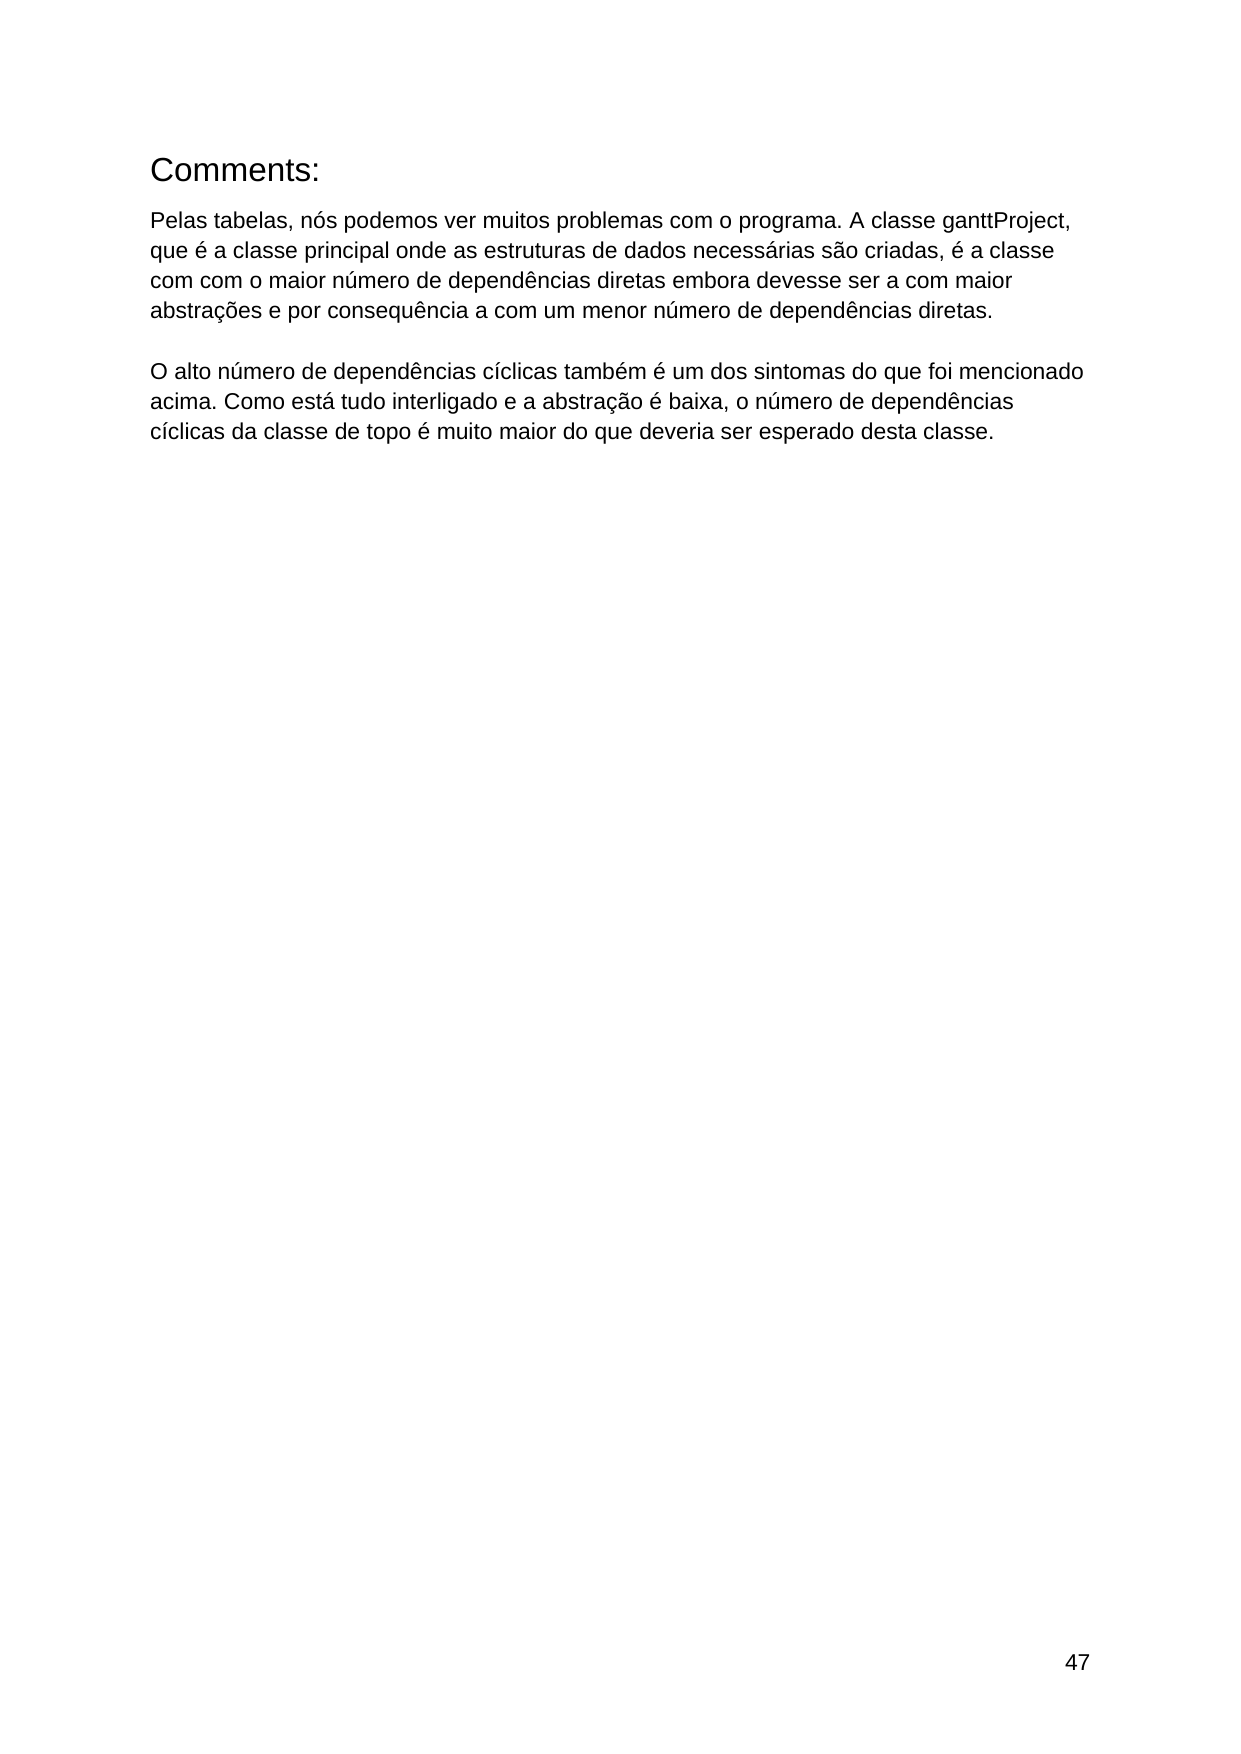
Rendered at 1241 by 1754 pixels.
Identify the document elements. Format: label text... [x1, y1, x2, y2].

text O alto número de dependências cíclicas também é um dos sintomas do que foi mencionado acima. Como está tudo interligado e a abstração é baixa, o número de dependências cíclicas da classe de topo é muito maior do que deveria ser esperado desta classe. [150, 358, 1090, 444]
text Pelas tabelas, nós podemos ver muitos problemas com o programa. A classe ganttProject, que é a classe principal onde as estruturas de dados necessárias são criadas, é a classe com com o maior número de dependências diretas embora devesse ser a com maior abstrações e por consequência a com um menor número de dependências diretas. [150, 207, 1090, 324]
subtitle Comments: [150, 150, 1090, 188]
